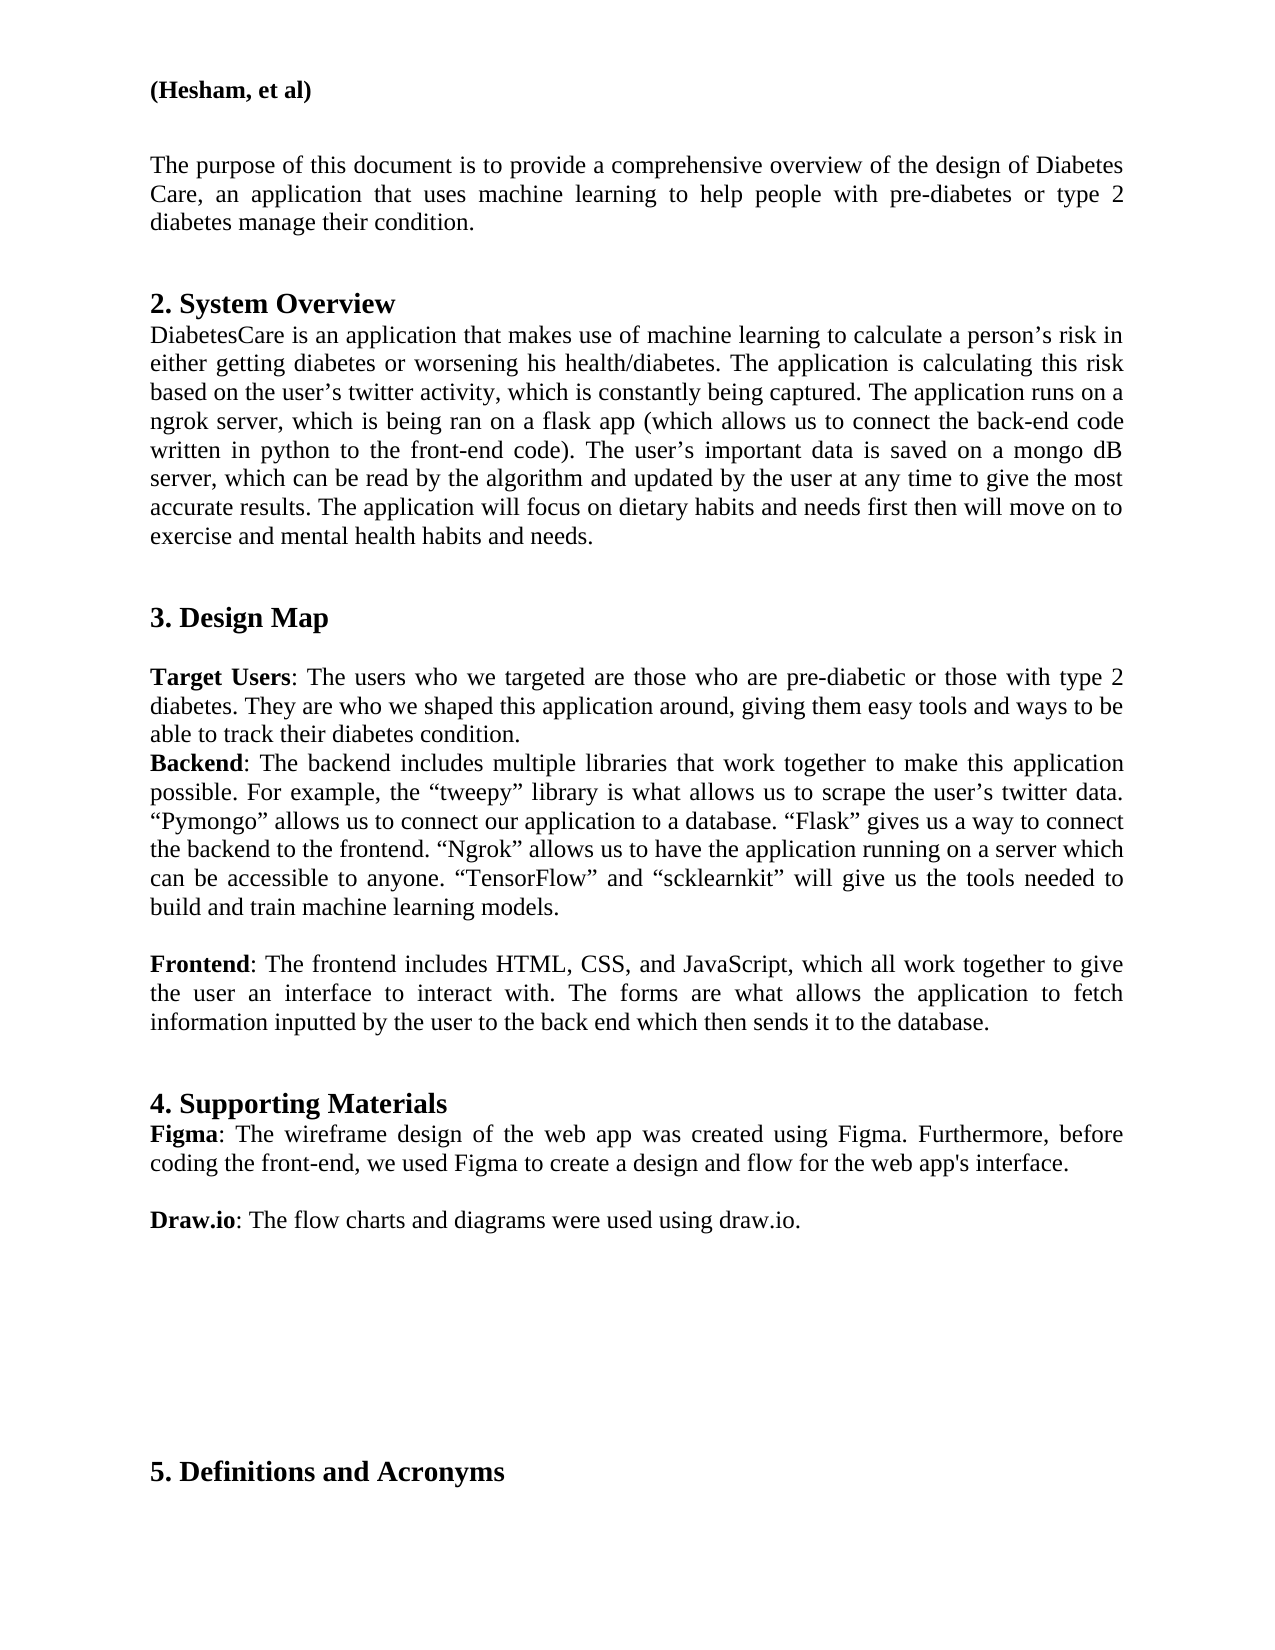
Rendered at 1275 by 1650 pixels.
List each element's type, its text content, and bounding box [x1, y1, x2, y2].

subtitle 4. Supporting Materials [150, 1086, 1125, 1119]
subtitle 5. Definitions and Acronyms [150, 1454, 1125, 1488]
text Draw.io: The flow charts and diagrams were used using draw.io. [150, 1206, 1125, 1234]
subtitle 2. System Overview [150, 286, 1125, 320]
text Target Users: The users who we targeted are those who are pre-diabetic or those with type 2 diabetes. They are who we shaped this application around, giving them easy tools and ways to be able to track their diabetes condition. [150, 662, 1125, 748]
text DiabetesCare is an application that makes use of machine learning to calculate a person’s risk in either getting diabetes or worsening his health/diabetes. The application is calculating this risk based on the user’s twitter activity, which is constantly being captured. The application runs on a ngrok server, which is being ran on a flask app (which allows us to connect the back-end code written in python to the front-end code). The user’s important data is saved on a mongo dB server, which can be read by the algorithm and updated by the user at any time to give the most accurate results. The application will focus on dietary habits and needs first then will move on to exercise and mental health habits and needs. [150, 320, 1125, 550]
text The purpose of this document is to provide a comprehensive overview of the design of Diabetes Care, an application that uses machine learning to help people with pre-diabetes or type 2 diabetes manage their condition. [150, 150, 1125, 236]
text Figma: The wireframe design of the web app was created using Figma. Furthermore, before coding the front-end, we used Figma to create a design and flow for the web app's interface. [150, 1119, 1125, 1177]
text Backend: The backend includes multiple libraries that work together to make this application possible. For example, the “tweepy” library is what allows us to scrape the user’s twitter data. “Pymongo” allows us to connect our application to a database. “Flask” gives us a way to connect the backend to the frontend. “Ngrok” allows us to have the application running on a server which can be accessible to anyone. “TensorFlow” and “scklearnkit” will give us the tools needed to build and train machine learning models. [150, 748, 1125, 921]
subtitle 3. Design Map [150, 600, 1125, 633]
text Frontend: The frontend includes HTML, CSS, and JavaScript, which all work together to give the user an interface to interact with. The forms are what allows the application to fetch information inputted by the user to the back end which then sends it to the database. [150, 949, 1125, 1036]
